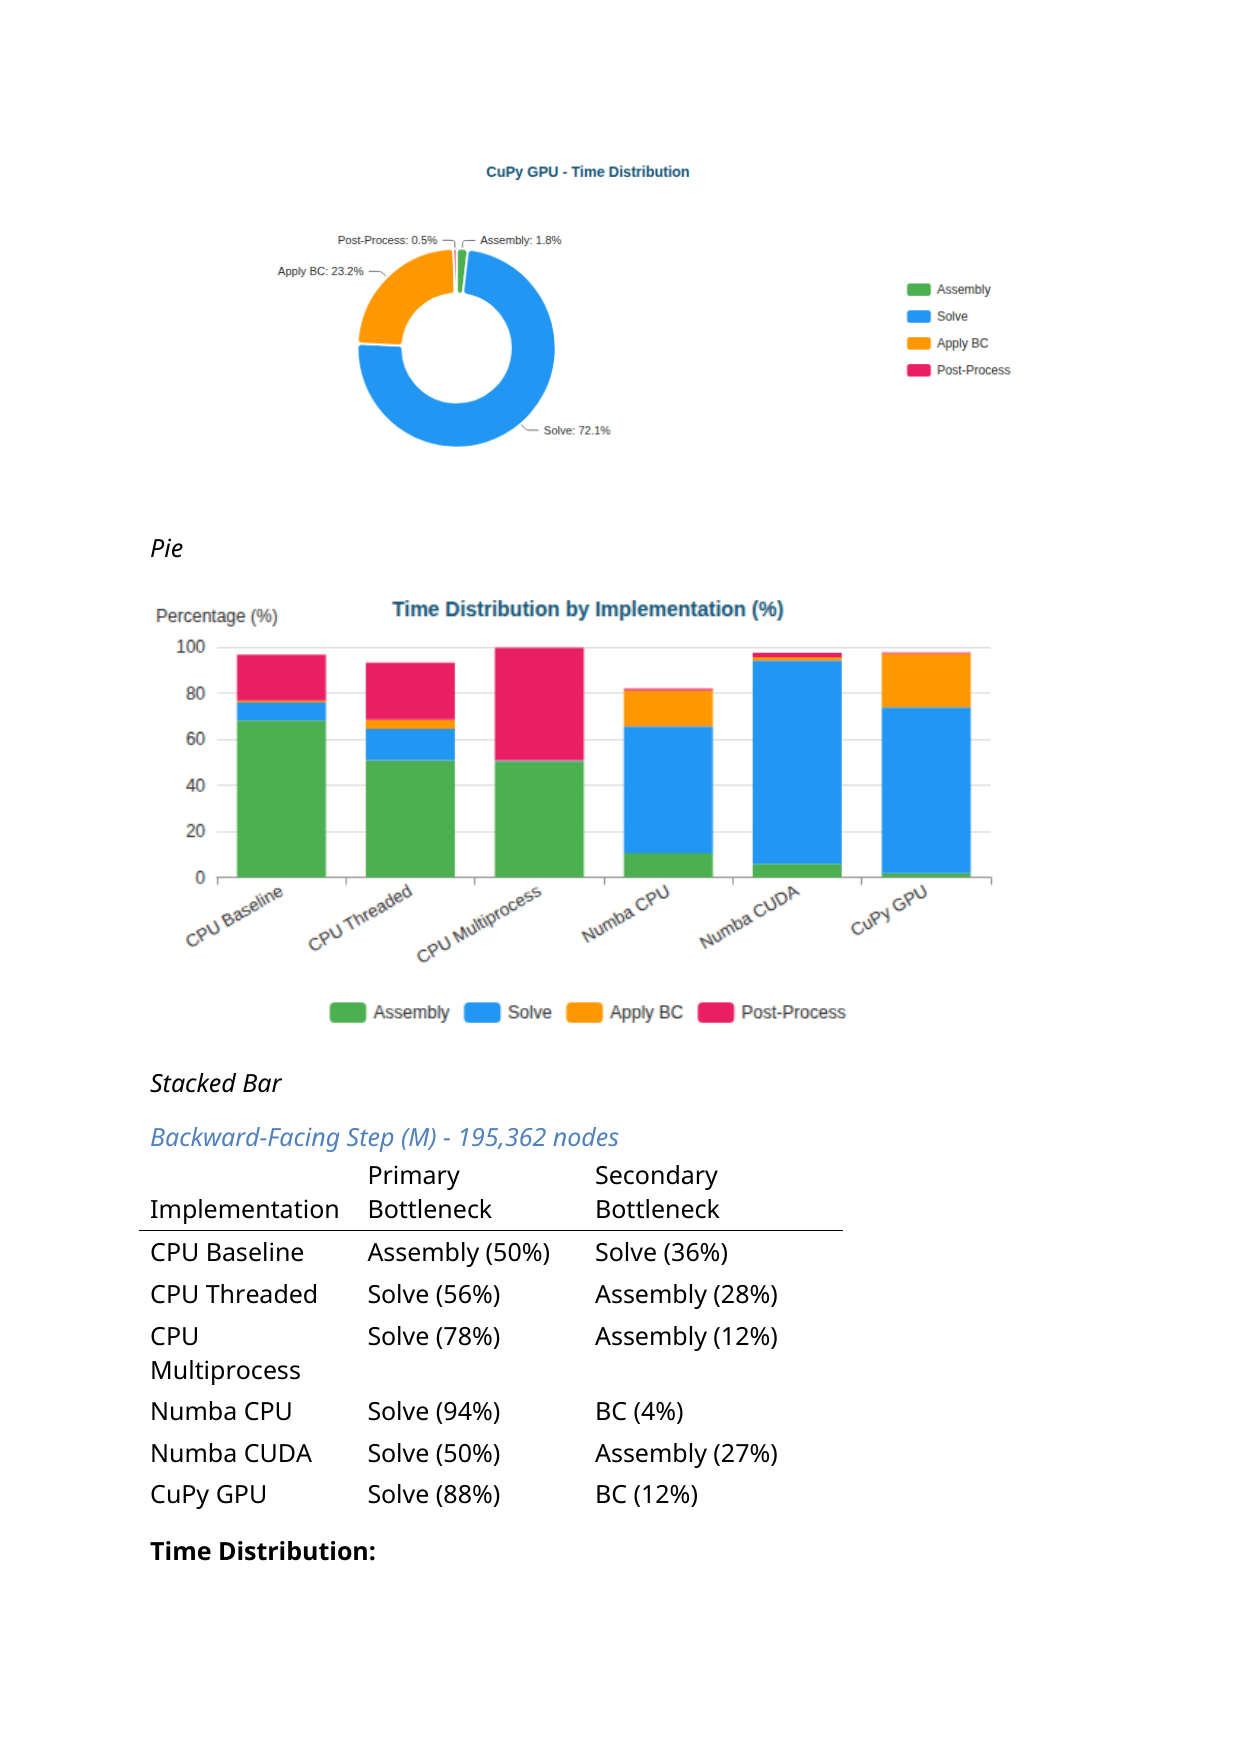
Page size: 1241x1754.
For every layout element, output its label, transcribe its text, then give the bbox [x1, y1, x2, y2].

subtitle Backward-Facing Step (M) - 195,362 nodes [150, 1120, 1120, 1154]
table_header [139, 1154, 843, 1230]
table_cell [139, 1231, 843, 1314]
text Stacked Bar [150, 1065, 1120, 1099]
text Time Distribution: [150, 1533, 1120, 1568]
picture [150, 577, 1025, 1045]
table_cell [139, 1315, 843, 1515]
text Pie [150, 531, 1120, 565]
picture [150, 150, 1025, 511]
